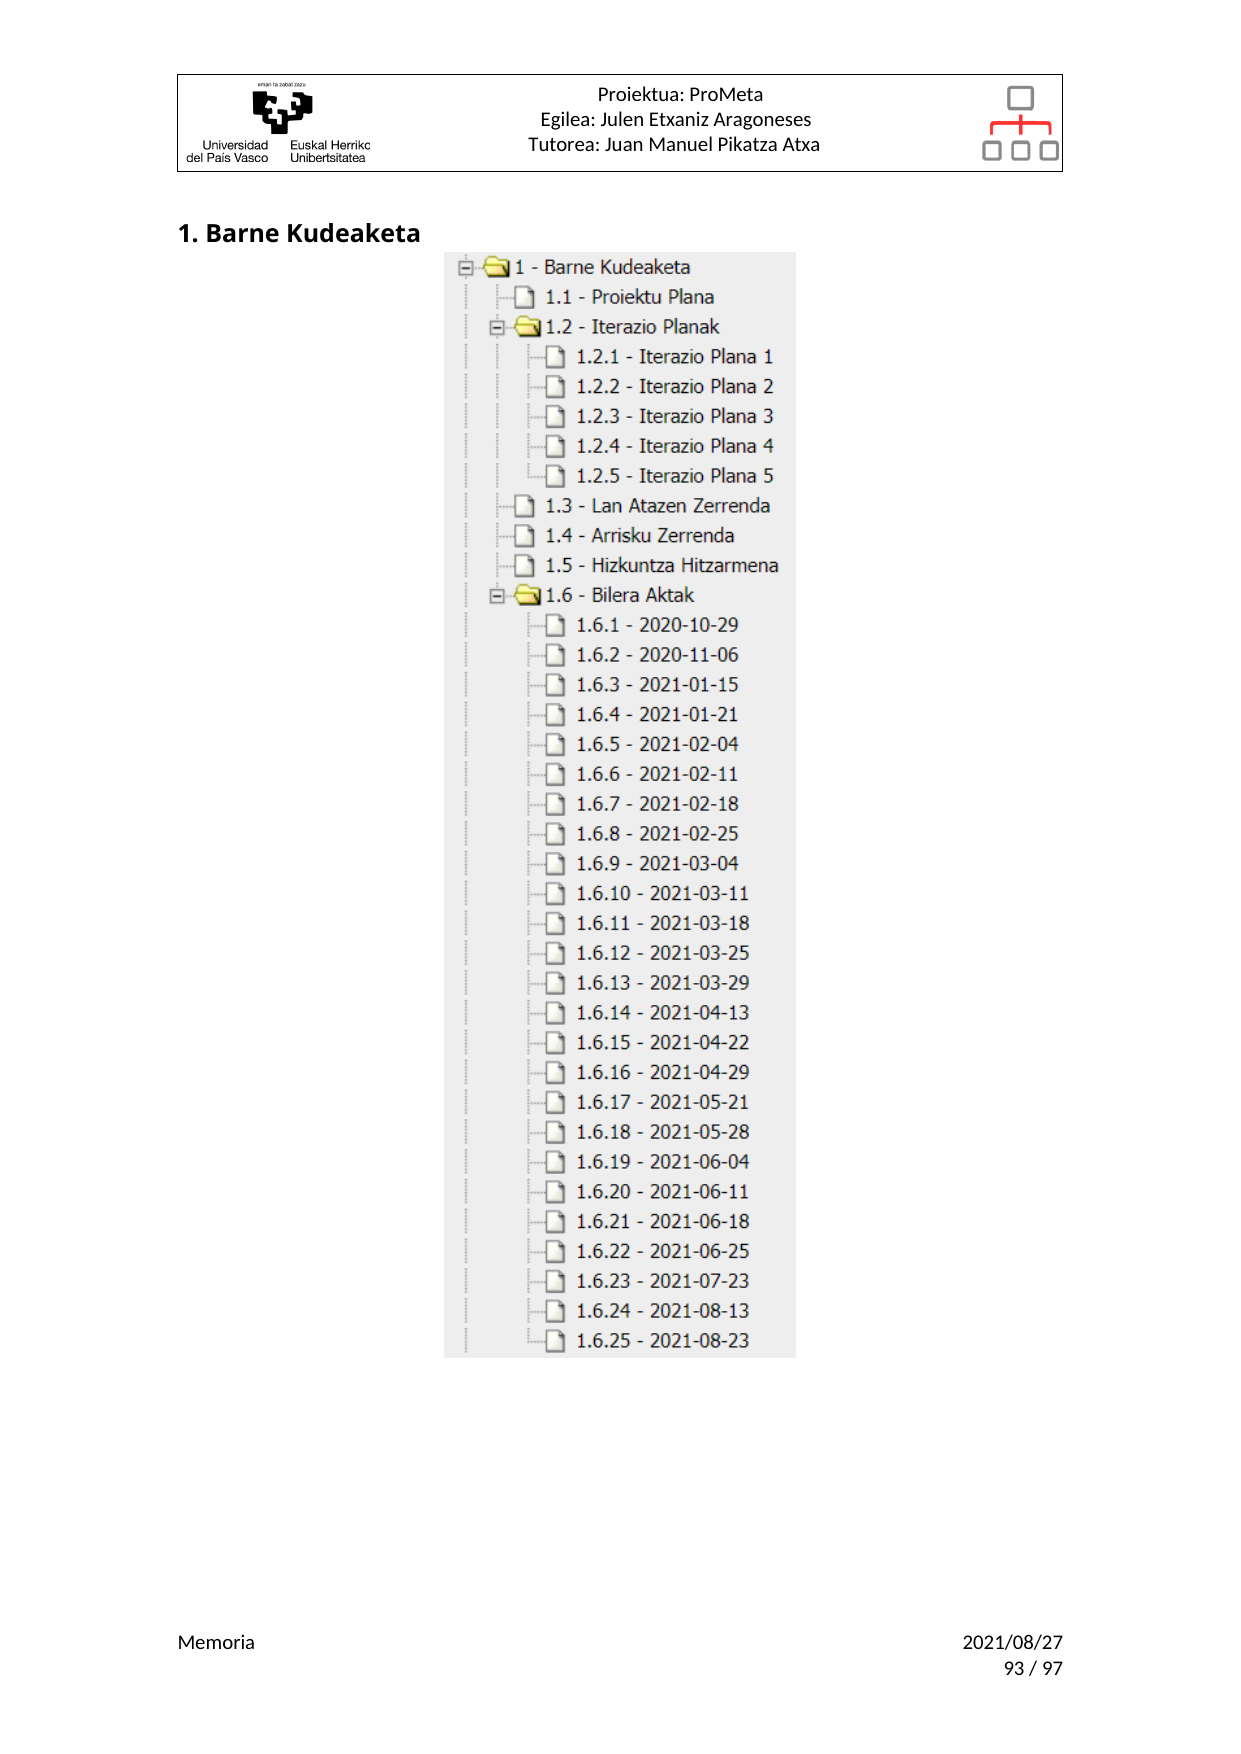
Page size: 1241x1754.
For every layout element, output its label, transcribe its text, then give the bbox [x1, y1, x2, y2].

picture [978, 80, 1060, 162]
picture [443, 252, 797, 1358]
subtitle 1. Barne Kudeaketa [177, 216, 1063, 250]
picture [182, 80, 370, 162]
